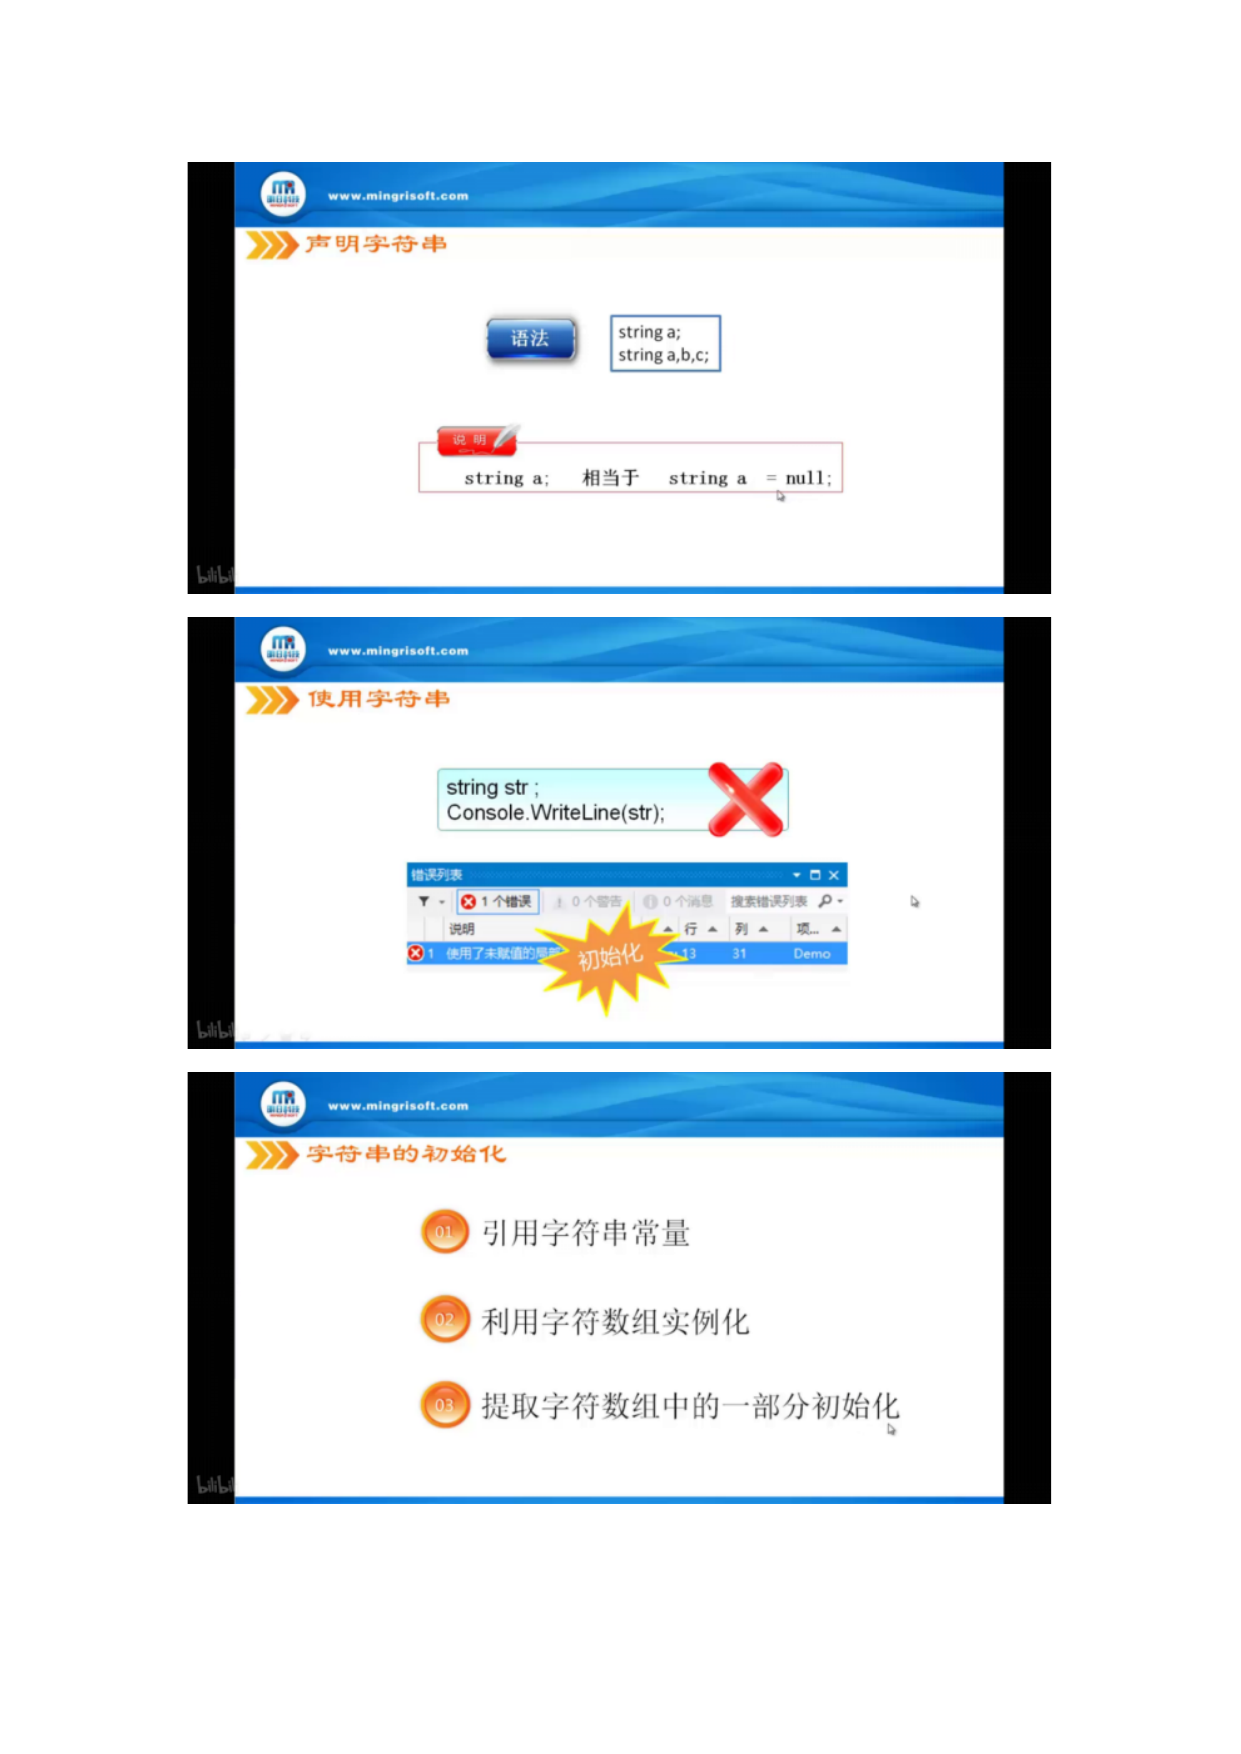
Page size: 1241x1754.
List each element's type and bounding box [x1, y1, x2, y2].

picture [187, 162, 1052, 594]
picture [187, 1072, 1052, 1504]
picture [187, 617, 1052, 1049]
